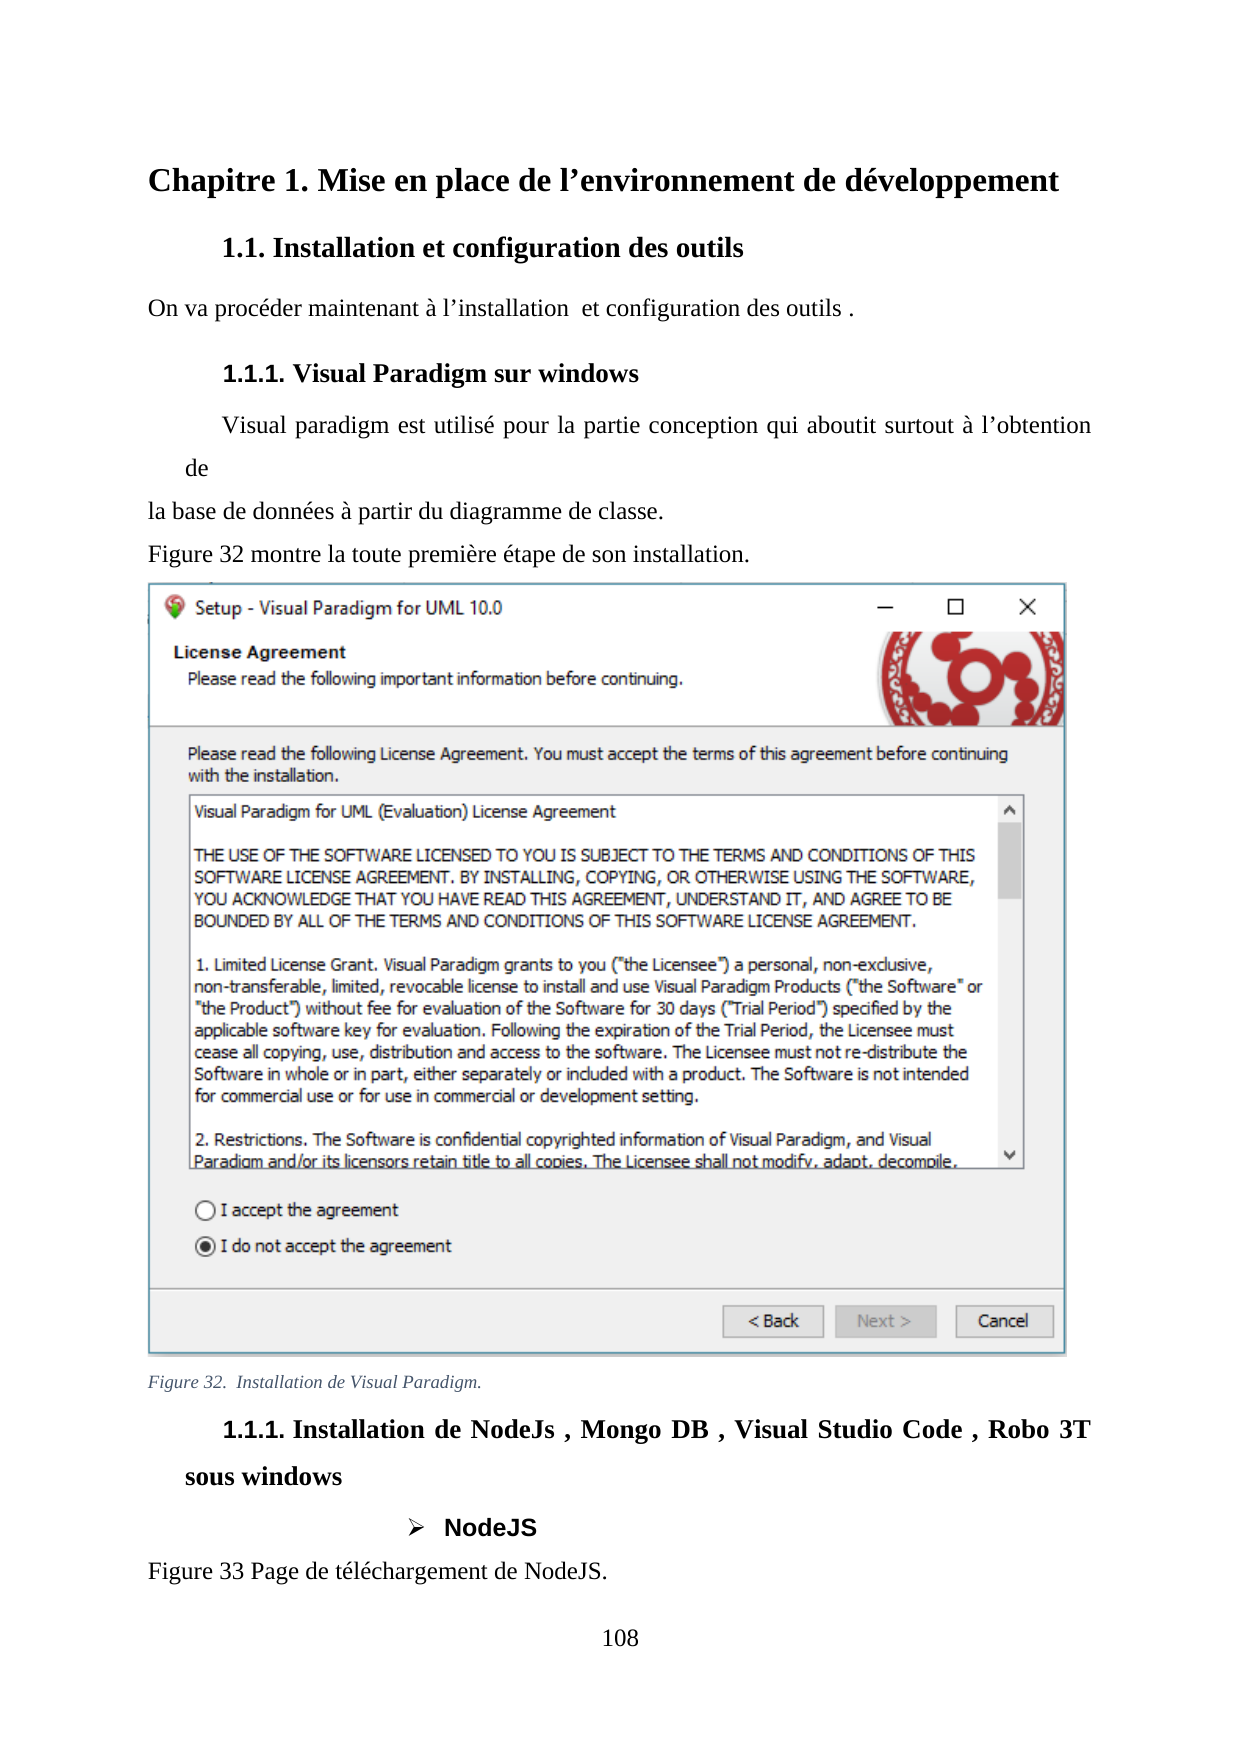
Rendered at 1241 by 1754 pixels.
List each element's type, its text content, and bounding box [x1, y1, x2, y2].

text On va procéder maintenant à l’installation et configuration des outils . [148, 293, 1092, 322]
list Figure 32 montre la toute première étape de son installation. [148, 539, 1092, 568]
text Figure 32. Installation de Visual Paradigm. [148, 1371, 1092, 1393]
text Installation et configuration des outils [221, 230, 1092, 264]
text Mise en place de l’environnement de développement [148, 160, 1092, 198]
text Figure 33 Page de téléchargement de NodeJS. [148, 1556, 1092, 1585]
list la base de données à partir du diagramme de classe. [148, 496, 1092, 525]
text Installation de NodeJs , Mongo DB , Visual Studio Code , Robo 3T sous windows [185, 1413, 1092, 1491]
text Visual Paradigm sur windows [185, 357, 1092, 388]
list NodeJS [406, 1513, 1092, 1542]
picture [147, 582, 1067, 1357]
list Visual paradigm est utilisé pour la partie conception qui aboutit surtout à l’obtention de [148, 410, 1092, 482]
